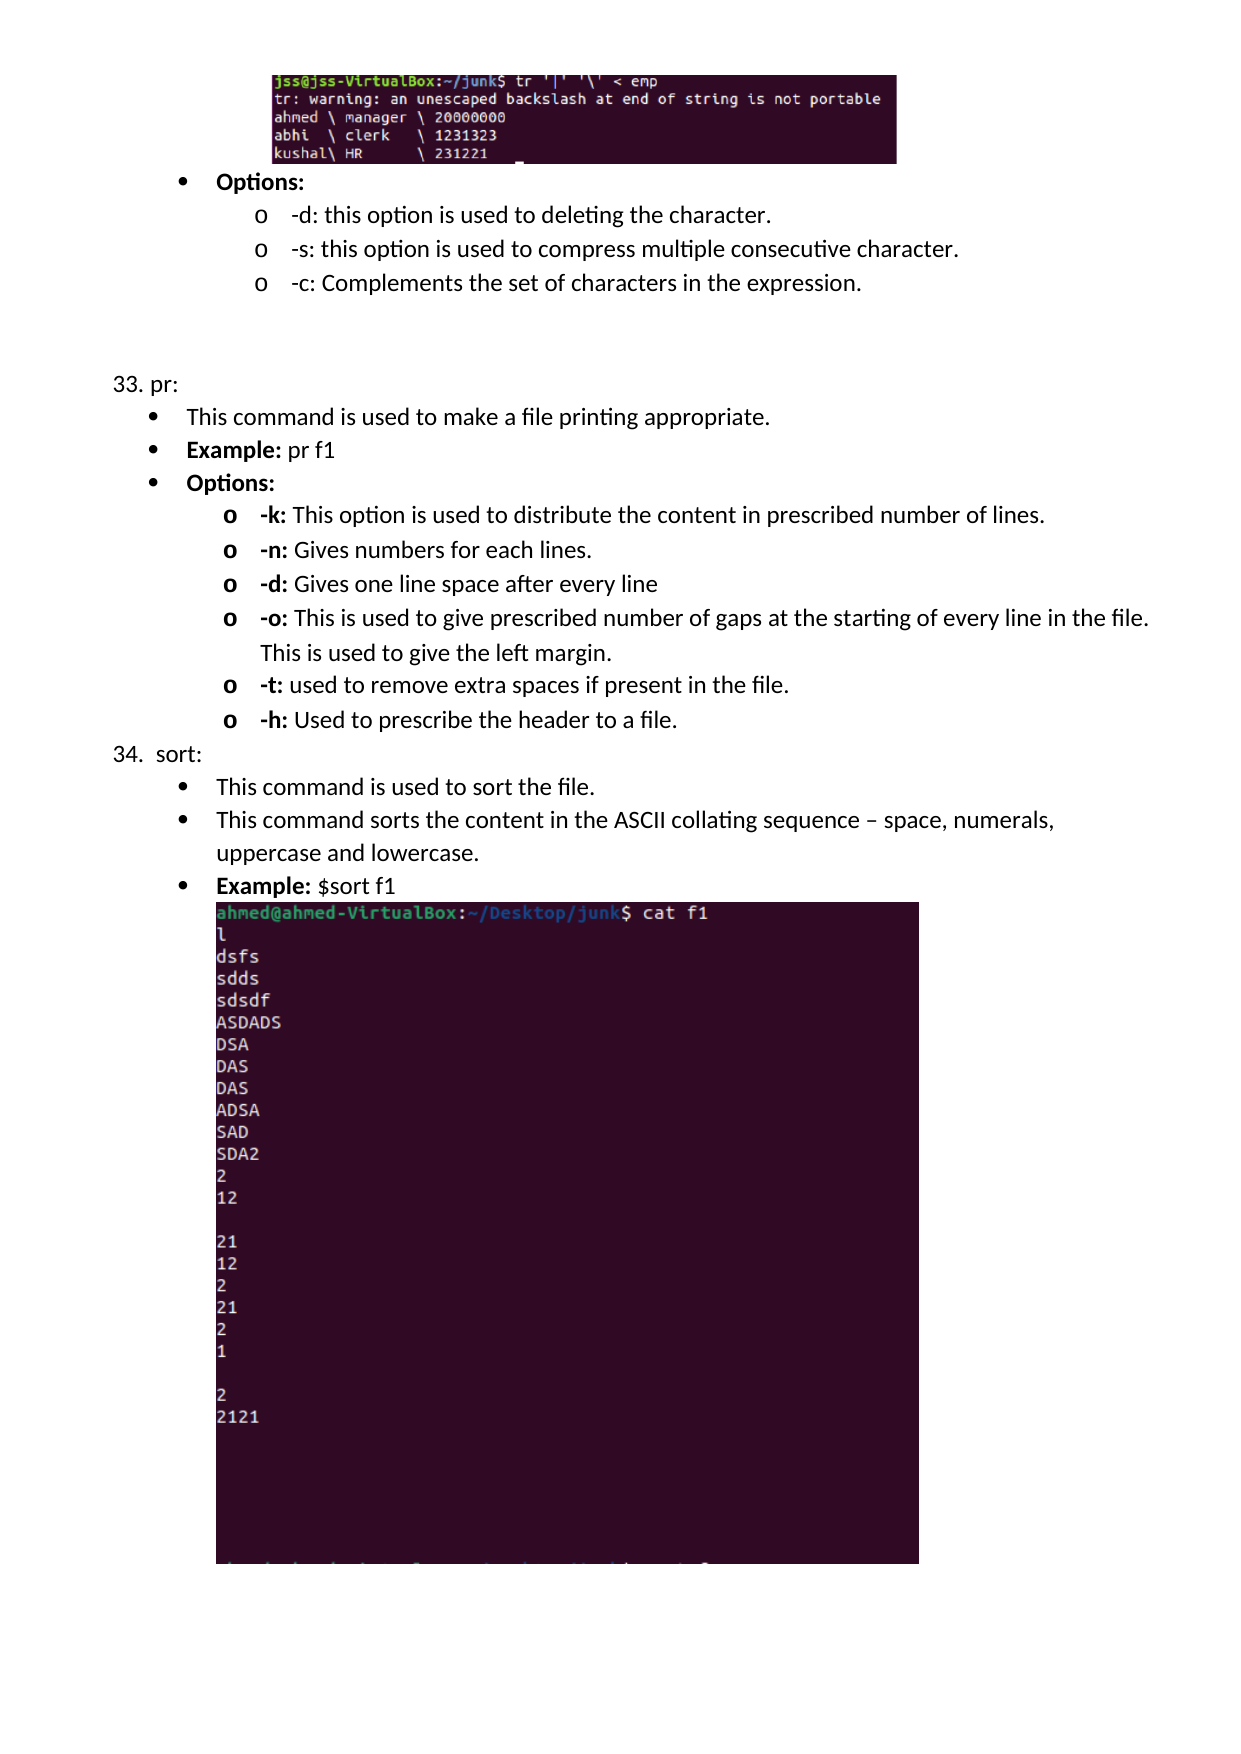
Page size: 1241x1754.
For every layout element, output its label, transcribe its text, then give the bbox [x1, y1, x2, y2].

list sort: [112, 738, 1165, 769]
list -k: This option is used to distribute the content in prescribed number of lines. [223, 500, 1165, 531]
list -c: Complements the set of characters in the expression. [253, 267, 1165, 299]
list Options: [149, 467, 1165, 497]
list pr: [112, 368, 1165, 398]
list Example: $sort f1 [178, 870, 1165, 900]
list This command is used to sort the file. [178, 771, 1165, 802]
list -t: used to remove extra spaces if present in the file. [223, 669, 1165, 701]
list -n: Gives numbers for each lines. [223, 534, 1165, 566]
list -s: this option is used to compress multiple consecutive character. [253, 233, 1165, 265]
list This command sorts the content in the ASCII collating sequence – space, numerals, uppercase and lowercase. [178, 804, 1165, 867]
list Example: pr f1 [149, 434, 1165, 464]
picture [271, 75, 897, 164]
list -h: Used to prescribe the header to a file. [223, 704, 1165, 736]
list -d: this option is used to deleting the character. [253, 199, 1165, 231]
list -o: This is used to give prescribed number of gaps at the starting of every line in the file. This is used to give the left margin. [223, 602, 1165, 667]
picture [216, 902, 919, 1564]
list Options: [178, 166, 1165, 197]
list This command is used to make a file printing appropriate. [149, 401, 1165, 431]
list -d: Gives one line space after every line [223, 568, 1165, 600]
